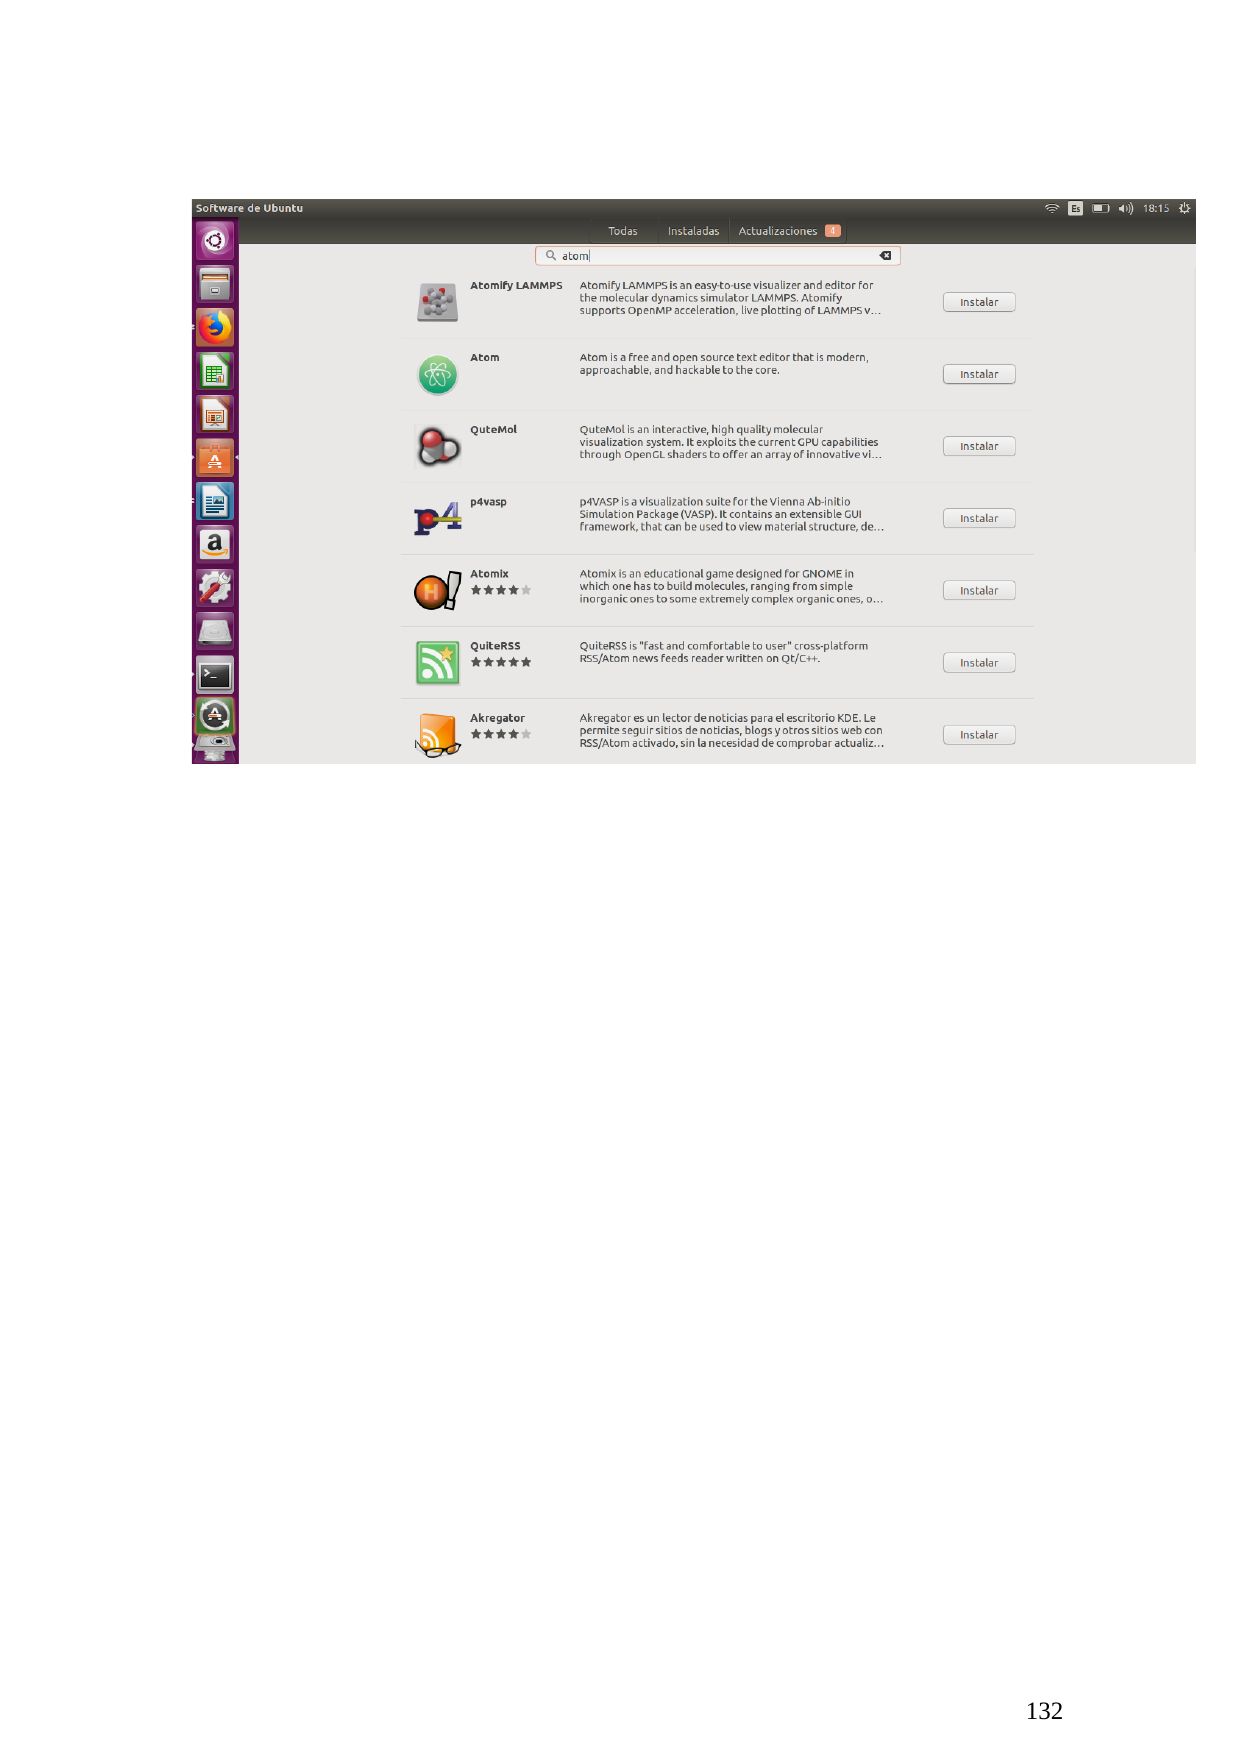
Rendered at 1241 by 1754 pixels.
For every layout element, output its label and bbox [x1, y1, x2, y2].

picture [191, 199, 1196, 764]
